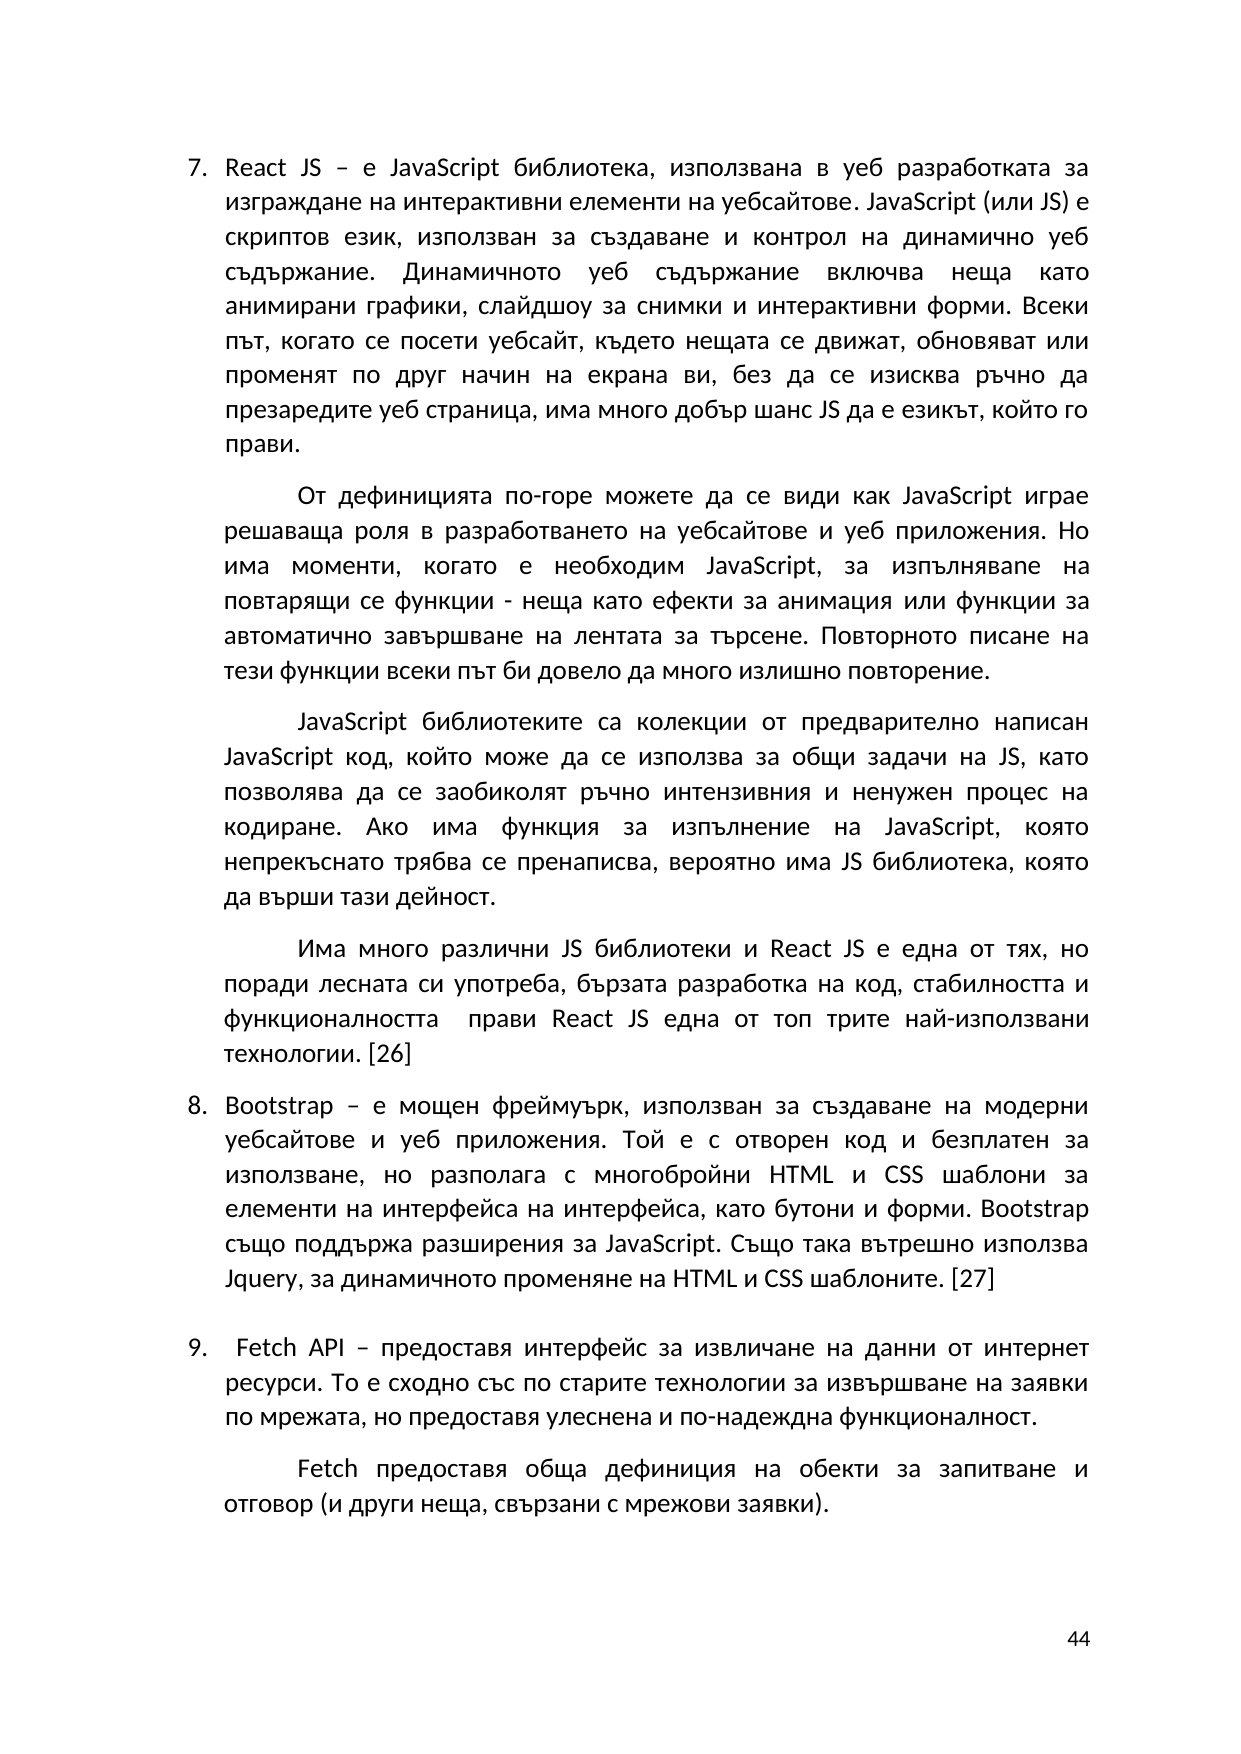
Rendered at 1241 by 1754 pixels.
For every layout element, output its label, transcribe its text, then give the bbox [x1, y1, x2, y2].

text Fetch предоставя обща дефиниция на обекти за запитване и отговор (и други неща, свързани с мрежови заявки). [224, 1451, 1090, 1519]
list React JS – е JavaScript библиотека, използвана в уеб разработката за изграждане на интерактивни елементи на уебсайтове. JavaScript (или JS) е скриптов език, използван за създаване и контрол на динамично уеб съдържание. Динамичното уеб съдържание включва неща като анимирани графики, слайдшоу за снимки и интерактивни форми. Всеки път, когато се посети уебсайт, където нещата се движат, обновяват или променят по друг начин на екрана ви, без да се изисква ръчно да презаредите уеб страница, има много добър шанс JS да е езикът, който го прави. [187, 150, 1090, 460]
text От дефиницията по-горе можете да се види как JavaScript играе решаваща роля в разработването на уебсайтове и уеб приложения. Но има моменти, когато е необходим JavaScript, за изпълняваne на повтарящи се функции - неща като ефекти за анимация или функции за автоматично завършване на лентата за търсене. Повторното писане на тези функции всеки път би довело да много излишно повторение. [224, 478, 1090, 686]
text JavaScript библиотеките са колекции от предварително написан JavaScript код, който може да се използва за общи задачи на JS, като позволява да се заобиколят ръчно интензивния и ненужен процес на кодиране. Ако има функция за изпълнение на JavaScript, която непрекъснато трябва се пренаписва, вероятно има JS библиотека, която да върши тази дейност. [224, 704, 1090, 913]
list Fetch API – предоставя интерфейс за извличане на данни от интернет ресурси. То е сходно със по старите технологии за извършване на заявки по мрежата, но предоставя улеснена и по-надеждна функционалност. [187, 1330, 1090, 1433]
list Bootstrap – е мощен фреймуърк, използван за създаване на модерни уебсайтове и уеб приложения. Той е с отворен код и безплатен за използване, но разполага с многобройни HTML и CSS шаблони за елементи на интерфейса на интерфейса, като бутони и форми. Bootstrap също поддържа разширения за JavaScript. Също така вътрешно използва Jquery, за динамичното променяне на HTML и CSS шаблоните. [27] [187, 1088, 1090, 1294]
text Има много различни JS библиотеки и React JS е една от тях, но поради лесната си употреба, бързата разработка на код, стабилността и функционалността прави React JS една от топ трите най-използвани технологии. [26] [224, 931, 1090, 1069]
